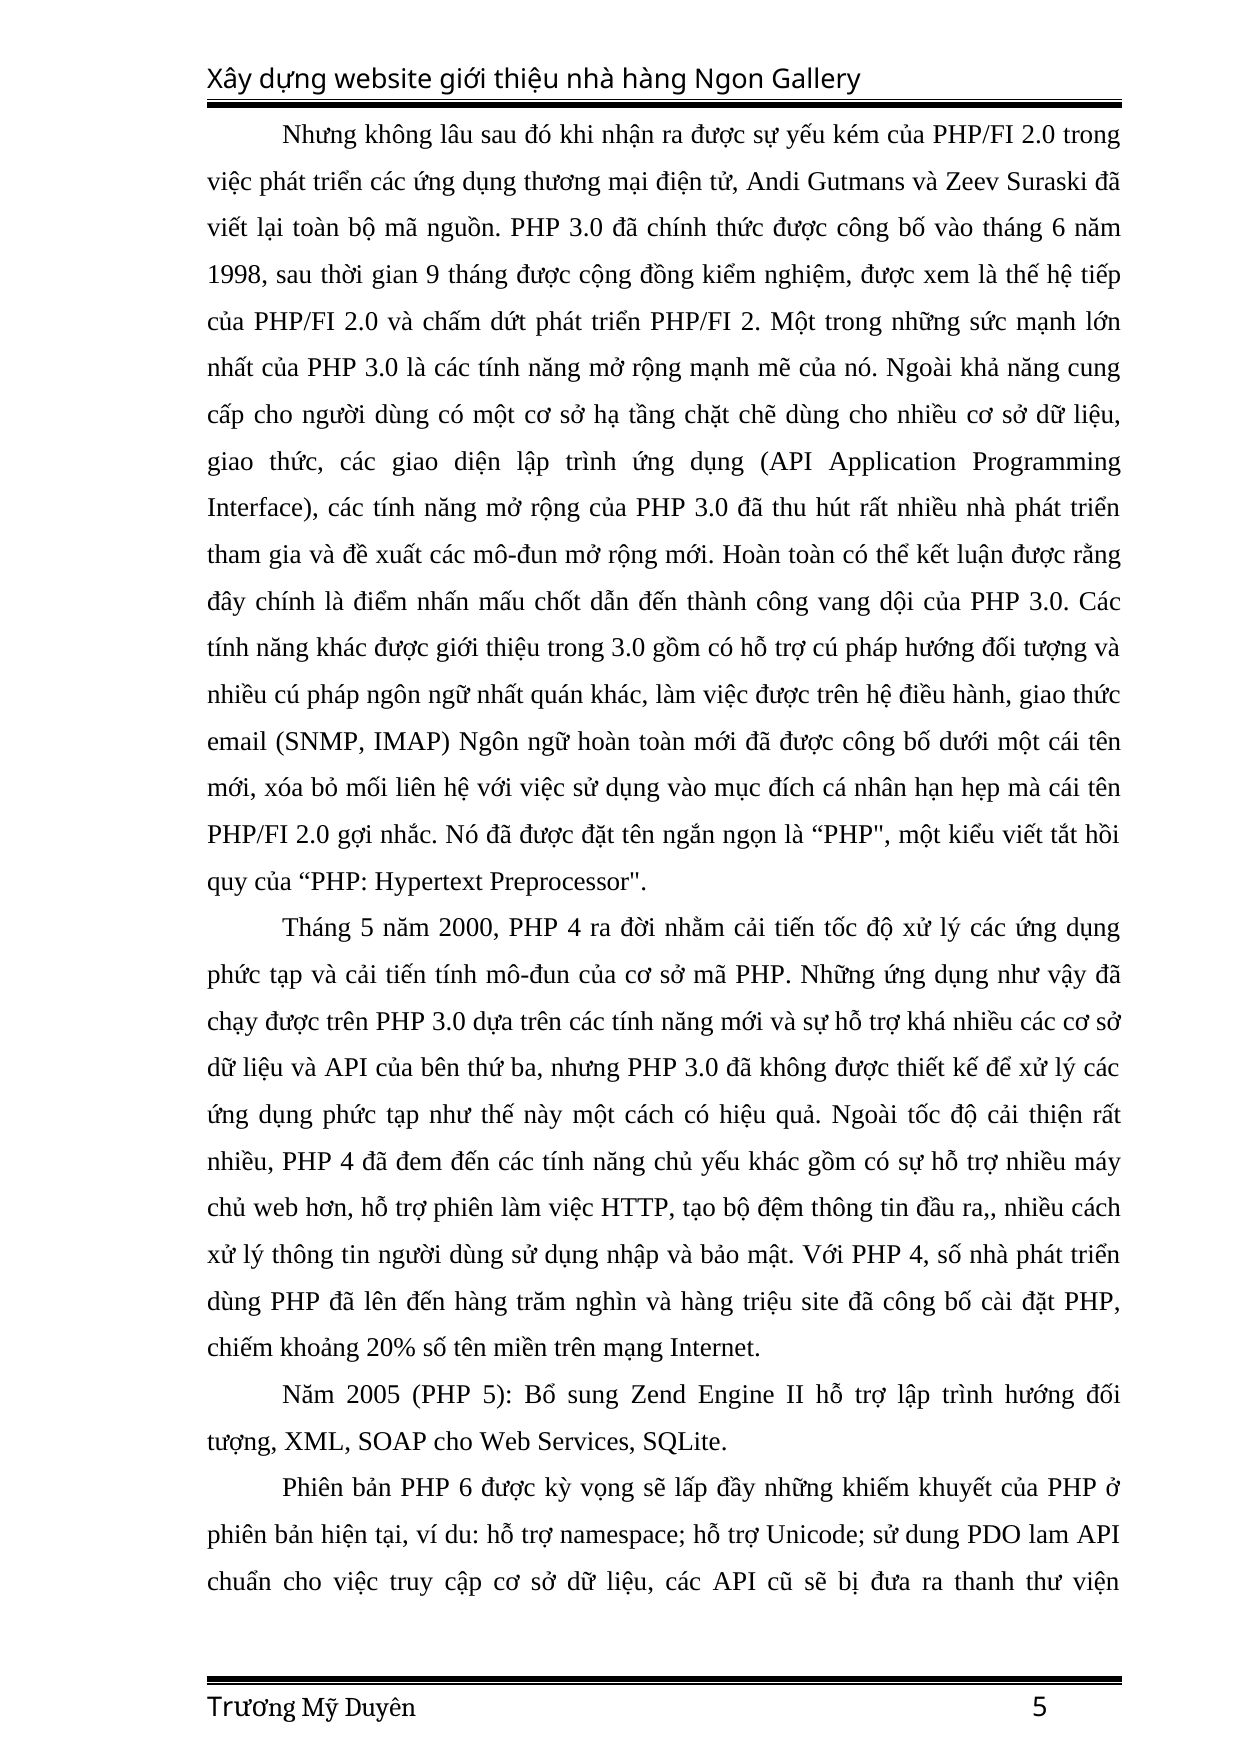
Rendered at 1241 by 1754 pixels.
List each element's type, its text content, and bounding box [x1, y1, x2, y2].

text Năm 2005 (PHP 5): Bổ sung Zend Engine II hỗ trợ lập trình hướng đối tượng, XML, SOAP cho Web Services, SQLite. [207, 1378, 1122, 1456]
text Tháng 5 năm 2000, PHP 4 ra đời nhằm cải tiến tốc độ xử lý các ứng dụng phức tạp và cải tiến tính mô-đun của cơ sở mã PHP. Những ứng dụng như vậy đã chạy được trên PHP 3.0 dựa trên các tính năng mới và sự hỗ trợ khá nhiều các cơ sở dữ liệu và API của bên thứ ba, nhưng PHP 3.0 đã không được thiết kế để xử lý các ứng dụng phức tạp như thế này một cách có hiệu quả. Ngoài tốc độ cải thiện rất nhiều, PHP 4 đã đem đến các tính năng chủ yếu khác gồm có sự hỗ trợ nhiều máy chủ web hơn, hỗ trợ phiên làm việc HTTP, tạo bộ đệm thông tin đầu ra,, nhiều cách xử lý thông tin người dùng sử dụng nhập và bảo mật. Với PHP 4, số nhà phát triển dùng PHP đã lên đến hàng trăm nghìn và hàng triệu site đã công bố cài đặt PHP, chiếm khoảng 20% số tên miền trên mạng Internet. [207, 911, 1122, 1363]
text Nhưng không lâu sau đó khi nhận ra được sự yếu kém của PHP/FI 2.0 trong việc phát triển các ứng dụng thương mại điện tử, Andi Gutmans và Zeev Suraski đã viết lại toàn bộ mã nguồn. PHP 3.0 đã chính thức được công bố vào tháng 6 năm 1998, sau thời gian 9 tháng được cộng đồng kiểm nghiệm, được xem là thế hệ tiếp của PHP/FI 2.0 và chấm dứt phát triển PHP/FI 2. Một trong những sức mạnh lớn nhất của PHP 3.0 là các tính năng mở rộng mạnh mẽ của nó. Ngoài khả năng cung cấp cho người dùng có một cơ sở hạ tầng chặt chẽ dùng cho nhiều cơ sở dữ liệu, giao thức, các giao diện lập trình ứng dụng (API Application Programming Interface), các tính năng mở rộng của PHP 3.0 đã thu hút rất nhiều nhà phát triển tham gia và đề xuất các mô-đun mở rộng mới. Hoàn toàn có thể kết luận được rằng đây chính là điểm nhấn mấu chốt dẫn đến thành công vang dội của PHP 3.0. Các tính năng khác được giới thiệu trong 3.0 gồm có hỗ trợ cú pháp hướng đối tượng và nhiều cú pháp ngôn ngữ nhất quán khác, làm việc được trên hệ điều hành, giao thức email (SNMP, IMAP) Ngôn ngữ hoàn toàn mới đã được công bố dưới một cái tên mới, xóa bỏ mối liên hệ với việc sử dụng vào mục đích cá nhân hạn hẹp mà cái tên PHP/FI 2.0 gợi nhắc. Nó đã được đặt tên ngắn ngọn là “PHP", một kiểu viết tắt hồi quy của “PHP: Hypertext Preprocessor". [207, 118, 1122, 896]
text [207, 1471, 1122, 1596]
